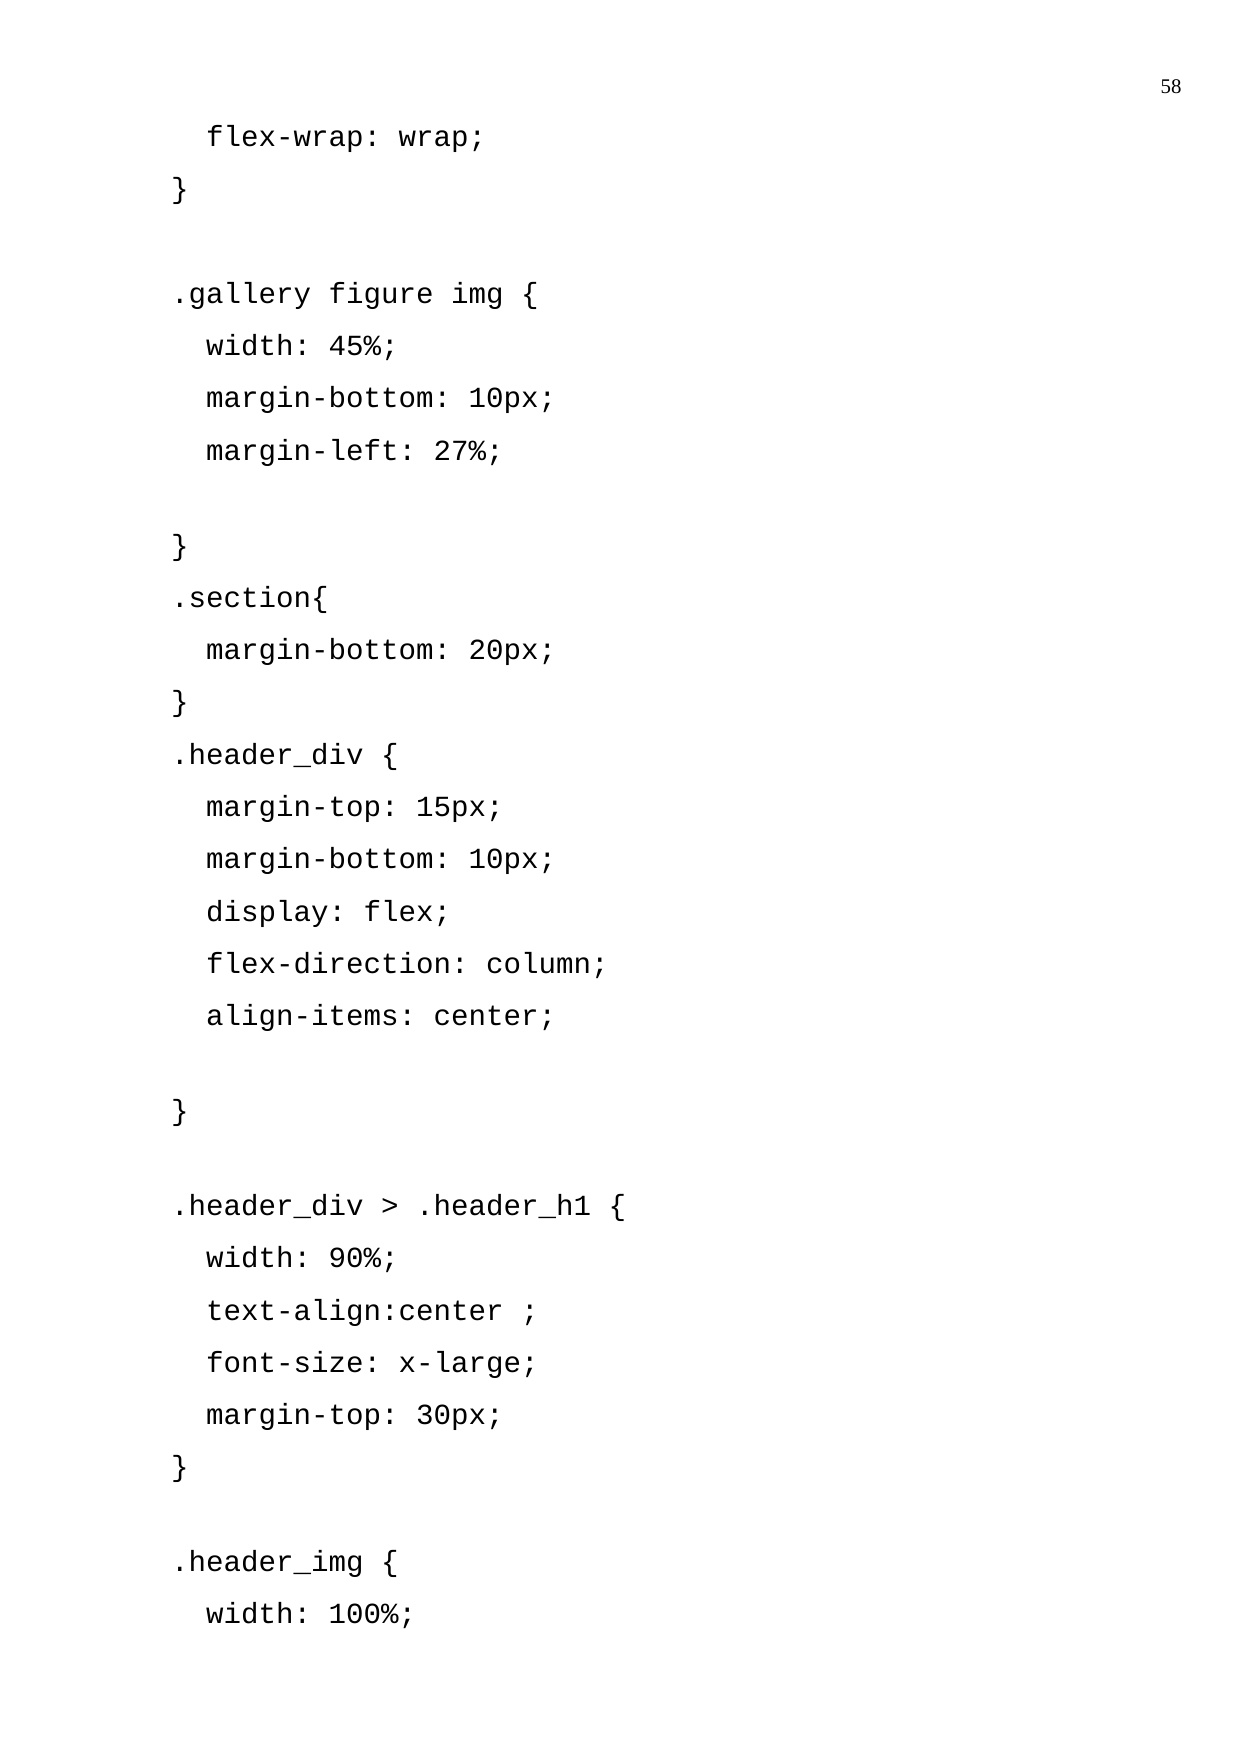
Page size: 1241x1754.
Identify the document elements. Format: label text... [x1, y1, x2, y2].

text align-items: center; [136, 1001, 1181, 1034]
text flex-direction: column; [136, 949, 1181, 982]
text .header_div { [136, 740, 1181, 773]
text text-align:center ; [136, 1296, 1181, 1329]
text flex-wrap: wrap; [136, 122, 1181, 155]
text margin-bottom: 20px; [136, 635, 1181, 668]
text margin-top: 15px; [136, 792, 1181, 825]
text margin-bottom: 10px; [136, 844, 1181, 877]
text margin-left: 27%; [136, 436, 1181, 469]
text margin-bottom: 10px; [136, 383, 1181, 416]
text } [136, 531, 1181, 564]
text .section{ [136, 583, 1181, 616]
text } [136, 1096, 1181, 1129]
text font-size: x-large; [136, 1348, 1181, 1381]
text } [136, 1452, 1181, 1486]
text width: 45%; [136, 331, 1181, 364]
text } [136, 174, 1181, 207]
text display: flex; [136, 897, 1181, 930]
text .header_img { [136, 1547, 1181, 1580]
text .header_div > .header_h1 { [136, 1191, 1181, 1224]
text .gallery figure img { [136, 279, 1181, 312]
text width: 90%; [136, 1243, 1181, 1276]
text width: 100%; [136, 1600, 1181, 1633]
text } [136, 687, 1181, 721]
text margin-top: 30px; [136, 1400, 1181, 1433]
